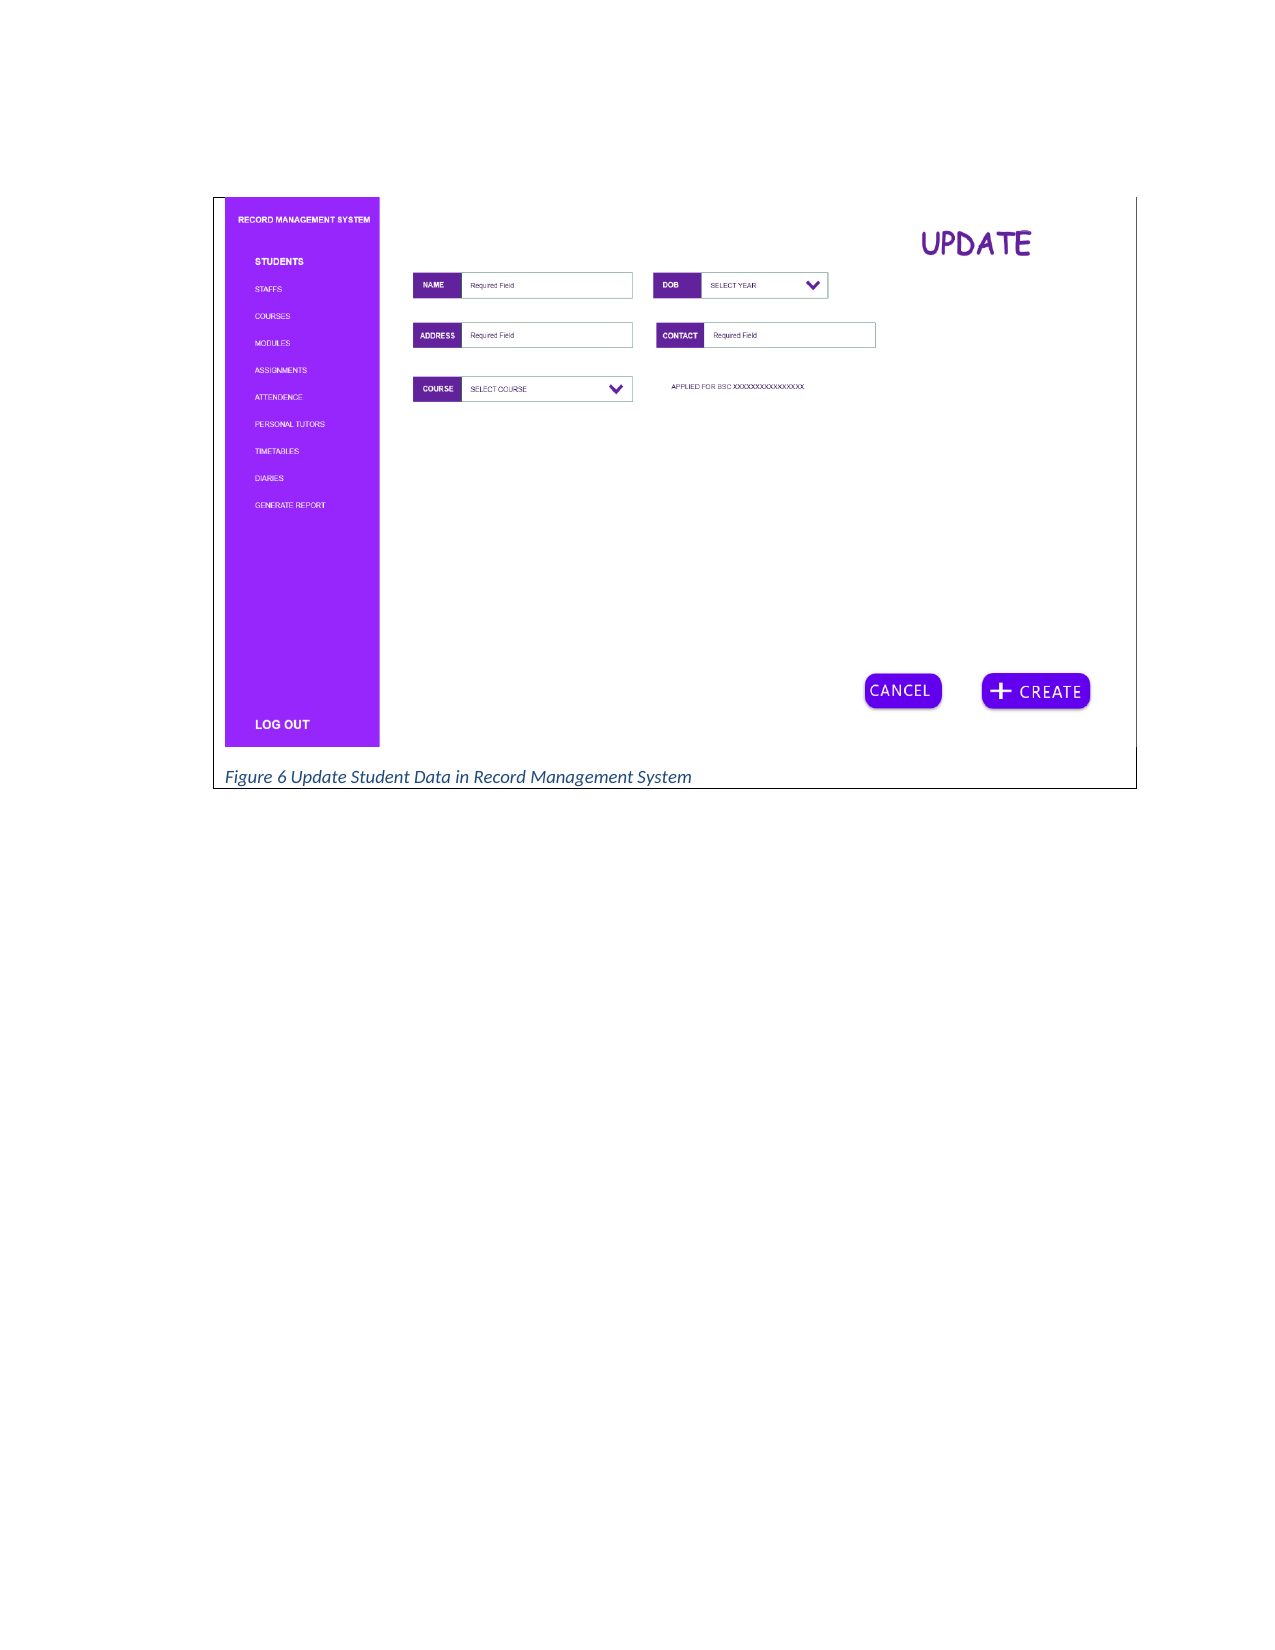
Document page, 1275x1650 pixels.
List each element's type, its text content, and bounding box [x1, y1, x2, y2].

picture [225, 197, 1137, 747]
